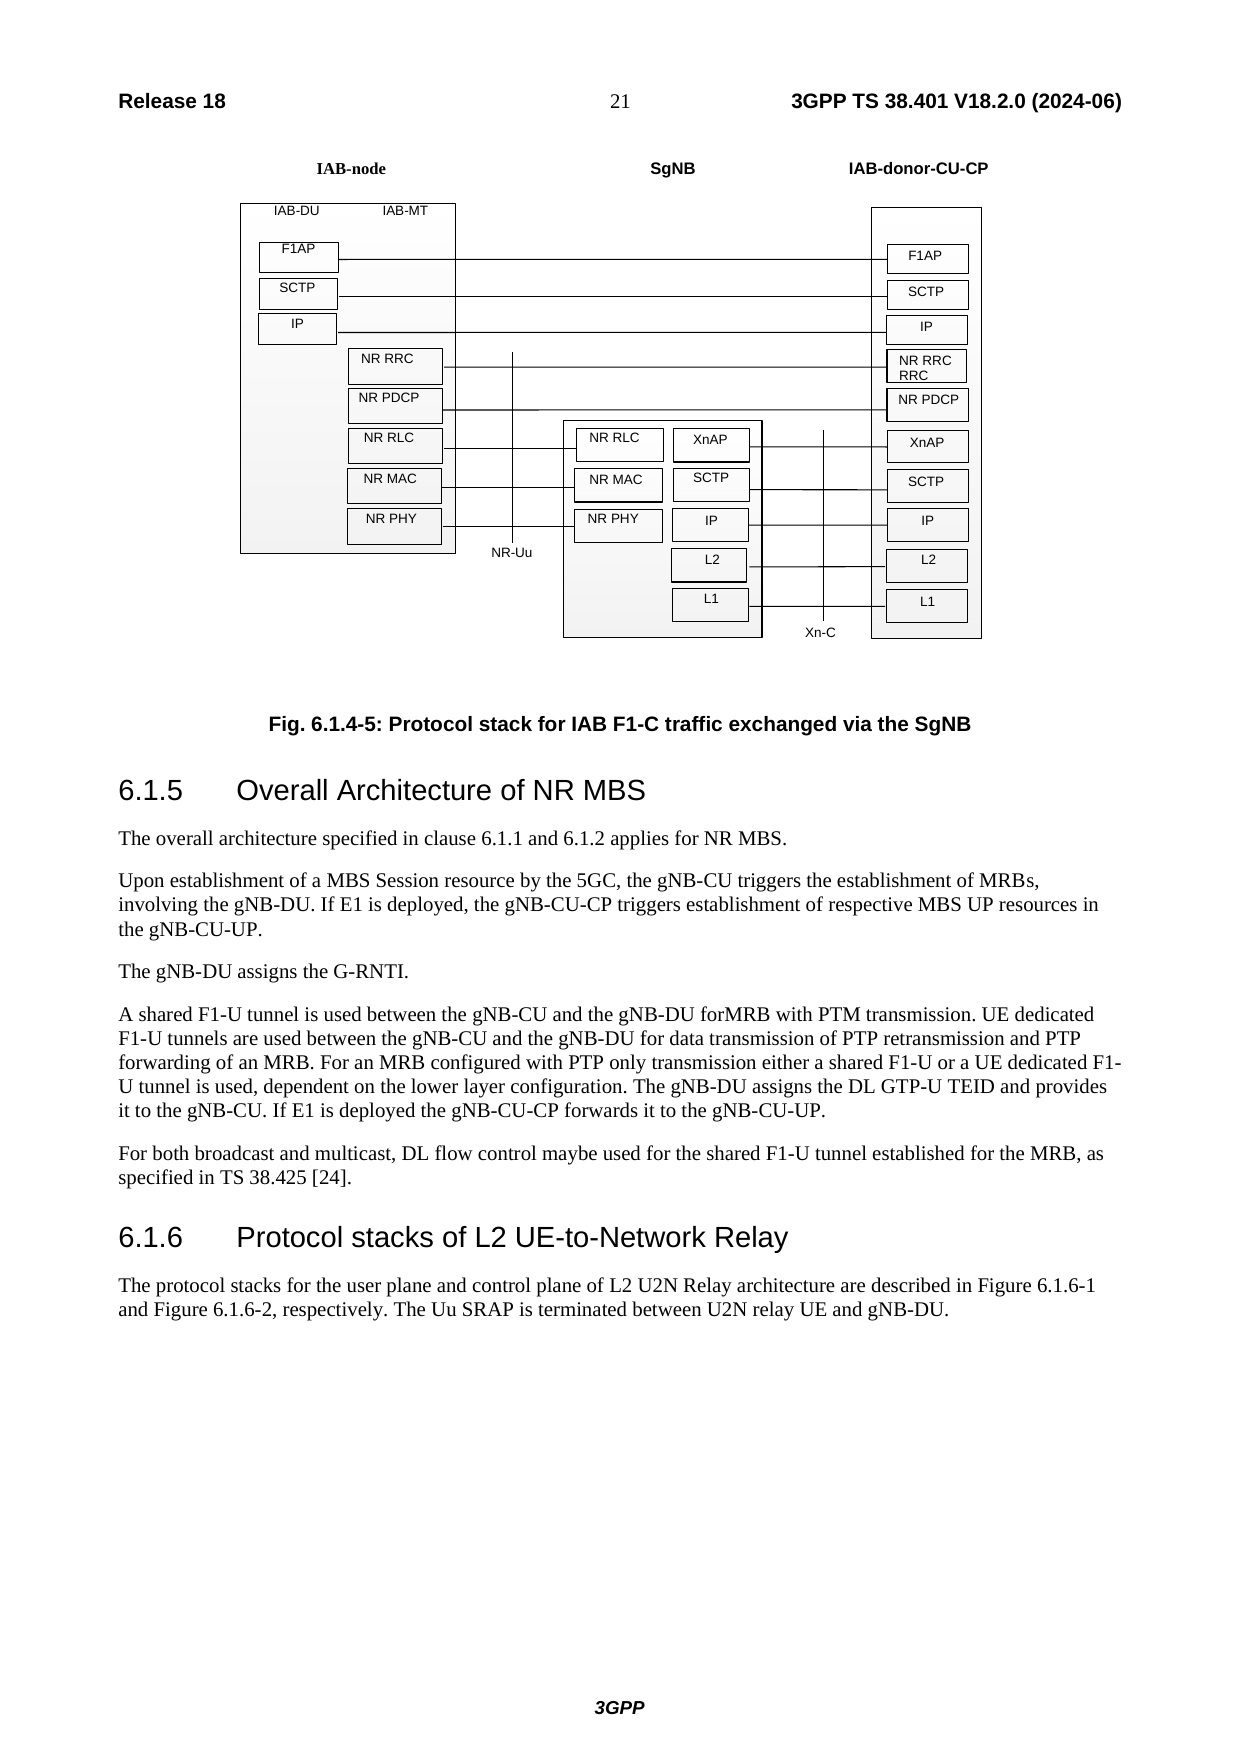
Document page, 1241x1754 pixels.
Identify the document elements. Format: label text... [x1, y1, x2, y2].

subtitle 6.1.5 Overall Architecture of NR MBS [118, 773, 1122, 807]
text Upon establishment of a MBS Session resource by the 5GC, the gNB-CU triggers the establishment of MRBs, involving the gNB-DU. If E1 is deployed, the gNB-CU-CP triggers establishment of respective MBS UP resources in the gNB-CU-UP. [118, 868, 1122, 941]
text A shared F1-U tunnel is used between the gNB-CU and the gNB-DU forMRB with PTM transmission. UE dedicated F1-U tunnels are used between the gNB-CU and the gNB-DU for data transmission of PTP retransmission and PTP forwarding of an MRB. For an MRB configured with PTP only transmission either a shared F1-U or a UE dedicated F1-U tunnel is used, dependent on the lower layer configuration. The gNB-DU assigns the DL GTP-U TEID and provides it to the gNB-CU. If E1 is deployed the gNB-CU-CP forwards it to the gNB-CU-UP. [118, 1002, 1122, 1122]
text Fig. 6.1.4-5: Protocol stack for IAB F1-C traffic exchanged via the SgNB [118, 712, 1122, 736]
text The protocol stacks for the user plane and control plane of L2 U2N Relay architecture are described in Figure 6.1.6-1 and Figure 6.1.6-2, respectively. The Uu SRAP is terminated between U2N relay UE and gNB-DU. [118, 1273, 1122, 1321]
text For both broadcast and multicast, DL flow control maybe used for the shared F1-U tunnel established for the MRB, as specified in TS 38.425 [24]. [118, 1141, 1122, 1189]
text The overall architecture specified in clause 6.1.1 and 6.1.2 applies for NR MBS. [118, 826, 1122, 849]
subtitle 6.1.6 Protocol stacks of L2 UE-to-Network Relay [118, 1221, 1122, 1254]
text The gNB-DU assigns the G-RNTI. [118, 959, 1122, 983]
